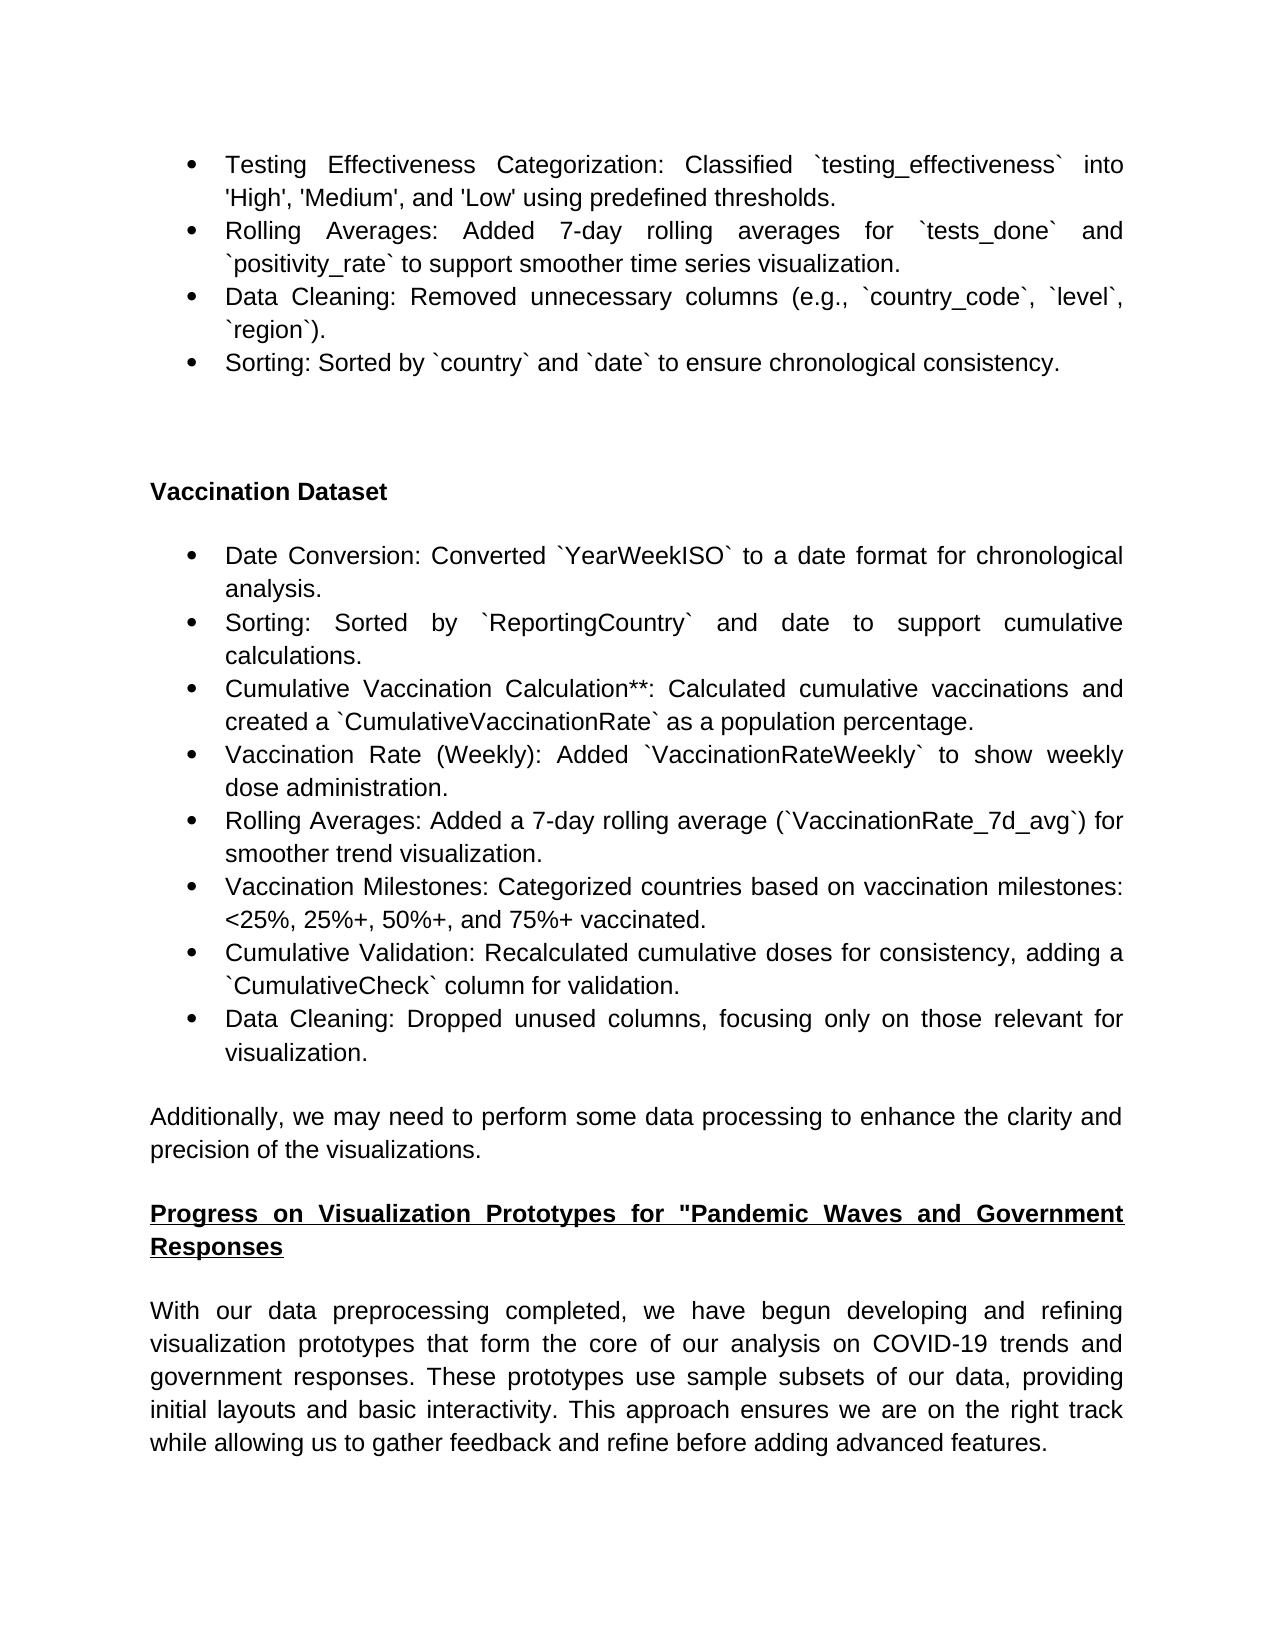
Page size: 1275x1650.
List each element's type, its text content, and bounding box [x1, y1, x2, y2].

list Cumulative Validation: Recalculated cumulative doses for consistency, adding a `CumulativeCheck` column for validation. [187, 938, 1125, 1000]
text Progress on Visualization Prototypes for "Pandemic Waves and Government Responses [150, 1225, 1125, 1261]
list Vaccination Rate (Weekly): Added `VaccinationRateWeekly` to show weekly dose administration. [187, 740, 1125, 802]
list Data Cleaning: Dropped unused columns, focusing only on those relevant for visualization. [187, 1004, 1125, 1066]
text Progress on Visualization Prototypes for "Pandemic Waves and Government Responses [150, 1199, 1125, 1224]
text Additionally, we may need to perform some data processing to enhance the clarity and precision of the visualizations. [150, 1102, 1125, 1163]
list Sorting: Sorted by `ReportingCountry` and date to support cumulative calculations. [187, 607, 1125, 669]
list Date Conversion: Converted `YearWeekISO` to a date format for chronological analysis. [187, 541, 1125, 603]
text With our data preprocessing completed, we have begun developing and refining visualization prototypes that form the core of our analysis on COVID-19 trends and government responses. These prototypes use sample subsets of our data, providing initial layouts and basic interactivity. This approach ensures we are on the right track while allowing us to gather feedback and refine before adding advanced features. [150, 1296, 1125, 1457]
list Rolling Averages: Added a 7-day rolling average (`VaccinationRate_7d_avg`) for smoother trend visualization. [187, 806, 1125, 868]
list Data Cleaning: Removed unnecessary columns (e.g., `country_code`, `level`, `region`). [187, 282, 1125, 344]
list Sorting: Sorted by `country` and `date` to ensure chronological consistency. [187, 348, 1125, 377]
list Cumulative Vaccination Calculation**: Calculated cumulative vaccinations and created a `CumulativeVaccinationRate` as a population percentage. [187, 674, 1125, 736]
list Vaccination Milestones: Categorized countries based on vaccination milestones: <25%, 25%+, 50%+, and 75%+ vaccinated. [187, 872, 1125, 934]
list Rolling Averages: Added 7-day rolling averages for `tests_done` and `positivity_rate` to support smoother time series visualization. [187, 216, 1125, 278]
text Vaccination Dataset [150, 477, 1125, 506]
list Testing Effectiveness Categorization: Classified `testing_effectiveness` into 'High', 'Medium', and 'Low' using predefined thresholds. [187, 150, 1125, 212]
